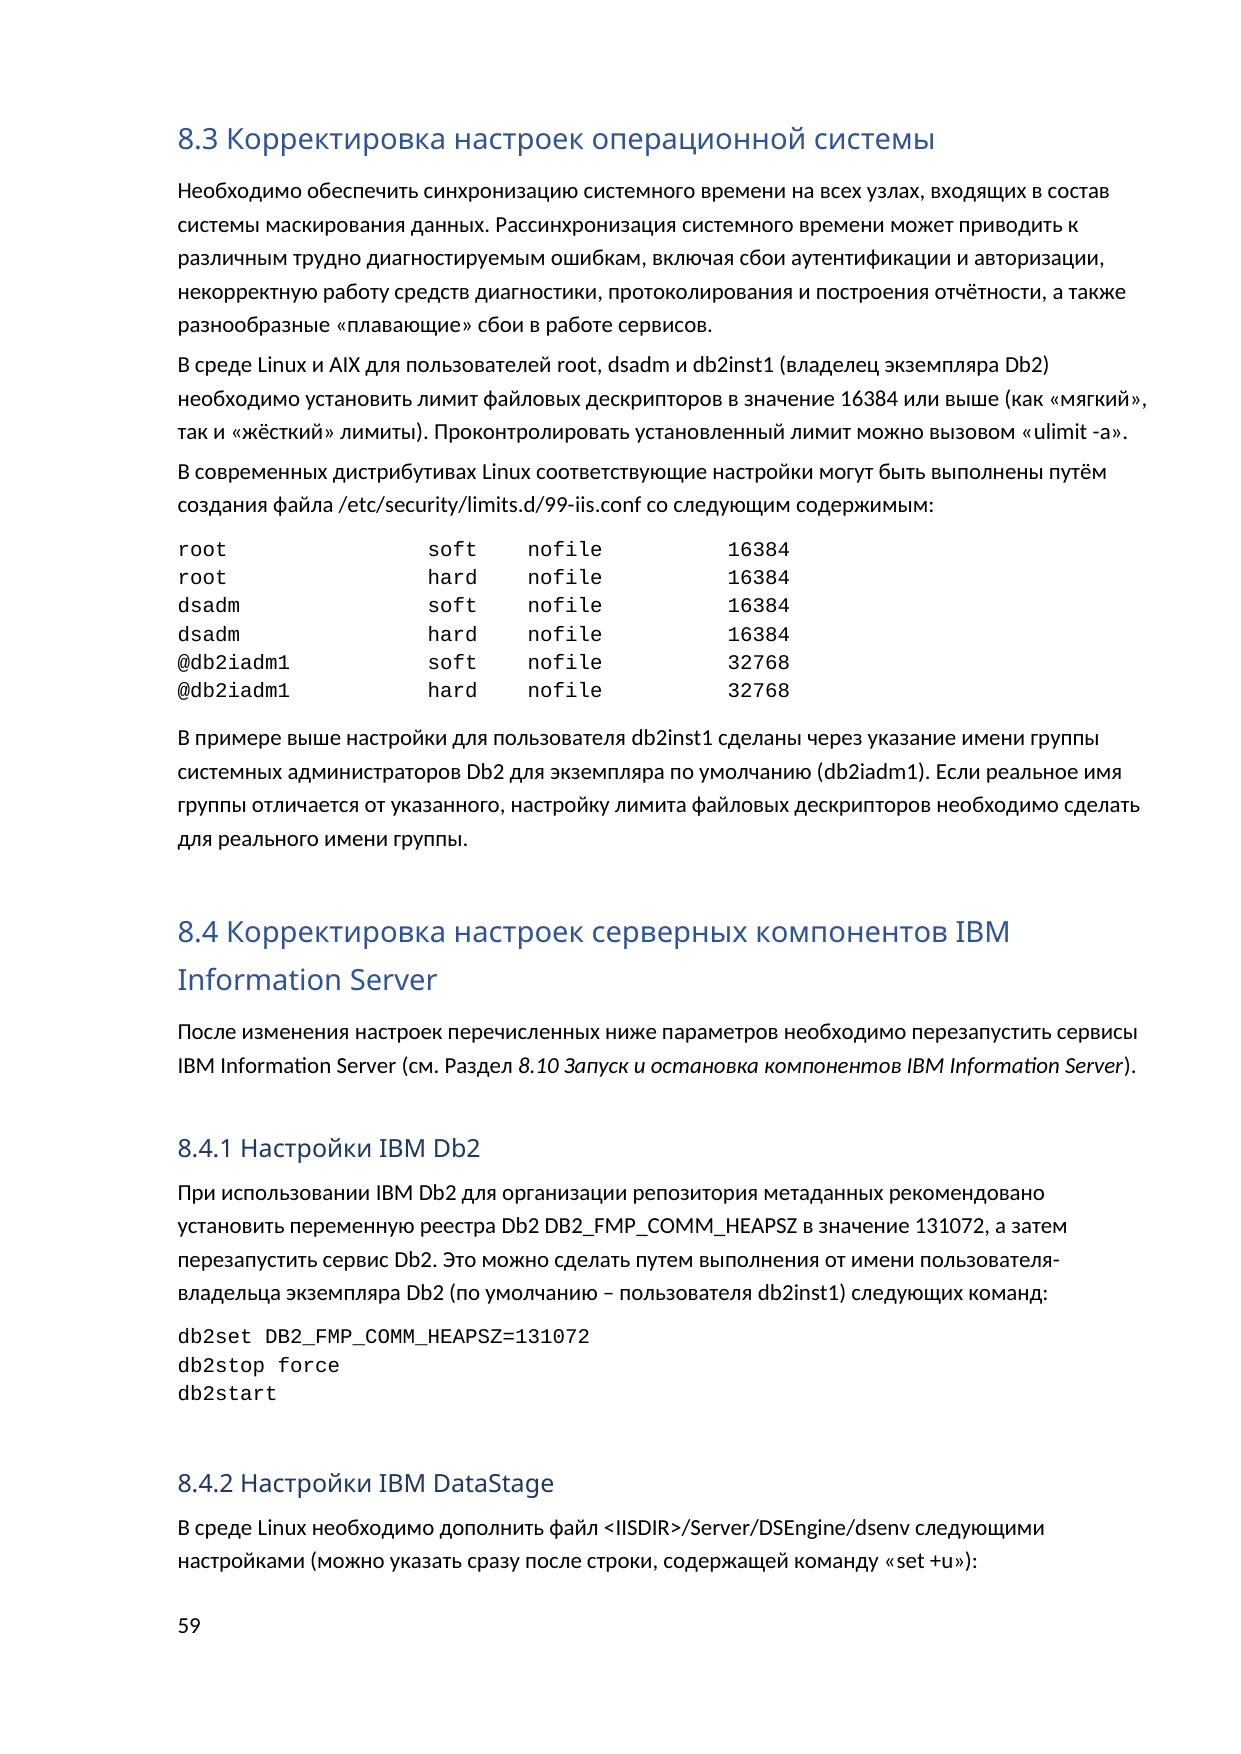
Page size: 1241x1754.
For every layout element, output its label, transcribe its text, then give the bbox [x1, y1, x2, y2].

text dsadm hard nofile 16384 [177, 624, 1152, 647]
text db2start [177, 1383, 1152, 1407]
subtitle 8.4.1 Настройки IBM Db2 [177, 1131, 1152, 1164]
text В среде Linux необходимо дополнить файл <IISDIR>/Server/DSEngine/dsenv следующими настройками (можно указать сразу после строки, содержащей команду «set +u»): [177, 1513, 1152, 1574]
text После изменения настроек перечисленных ниже параметров необходимо перезапустить сервисы IBM Information Server (cм. Раздел 8.10 Запуск и остановка компонентов IBM Information Server). [177, 1017, 1152, 1079]
subtitle 8.4.2 Настройки IBM DataStage [177, 1466, 1152, 1500]
text root hard nofile 16384 [177, 567, 1152, 591]
subtitle 8.4 Корректировка настроек серверных компонентов IBM Information Server [177, 912, 1152, 999]
text @db2iadm1 hard nofile 32768 [177, 680, 1152, 704]
text @db2iadm1 soft nofile 32768 [177, 652, 1152, 676]
subtitle 8.3 Корректировка настроек операционной системы [177, 118, 1152, 158]
text dsadm soft nofile 16384 [177, 595, 1152, 619]
text В среде Linux и AIX для пользователей root, dsadm и db2inst1 (владелец экземпляра Db2) необходимо установить лимит файловых дескрипторов в значение 16384 или выше (как «мягкий», так и «жёсткий» лимиты). Проконтролировать установленный лимит можно вызовом «ulimit -a». [177, 350, 1152, 445]
text db2set DB2_FMP_COMM_HEAPSZ=131072 [177, 1326, 1152, 1350]
text db2stop force [177, 1355, 1152, 1378]
text В современных дистрибутивах Linux соответствующие настройки могут быть выполнены путём создания файла /etc/security/limits.d/99-iis.conf со следующим содержимым: [177, 457, 1152, 518]
text Необходимо обеспечить синхронизацию системного времени на всех узлах, входящих в состав системы маскирования данных. Рассинхронизация системного времени может приводить к различным трудно диагностируемым ошибкам, включая сбои аутентификации и авторизации, некорректную работу средств диагностики, протоколирования и построения отчётности, а также разнообразные «плавающие» сбои в работе сервисов. [177, 176, 1152, 338]
text При использовании IBM Db2 для организации репозитория метаданных рекомендовано установить переменную реестра Db2 DB2_FMP_COMM_HEAPSZ в значение 131072, а затем перезапустить сервис Db2. Это можно сделать путем выполнения от имени пользователя-владельца экземпляра Db2 (по умолчанию – пользователя db2inst1) следующих команд: [177, 1178, 1152, 1306]
text root soft nofile 16384 [177, 539, 1152, 562]
text В примере выше настройки для пользователя db2inst1 сделаны через указание имени группы системных администраторов Db2 для экземпляра по умолчанию (db2iadm1). Если реальное имя группы отличается от указанного, настройку лимита файловых дескрипторов необходимо сделать для реального имени группы. [177, 723, 1152, 852]
